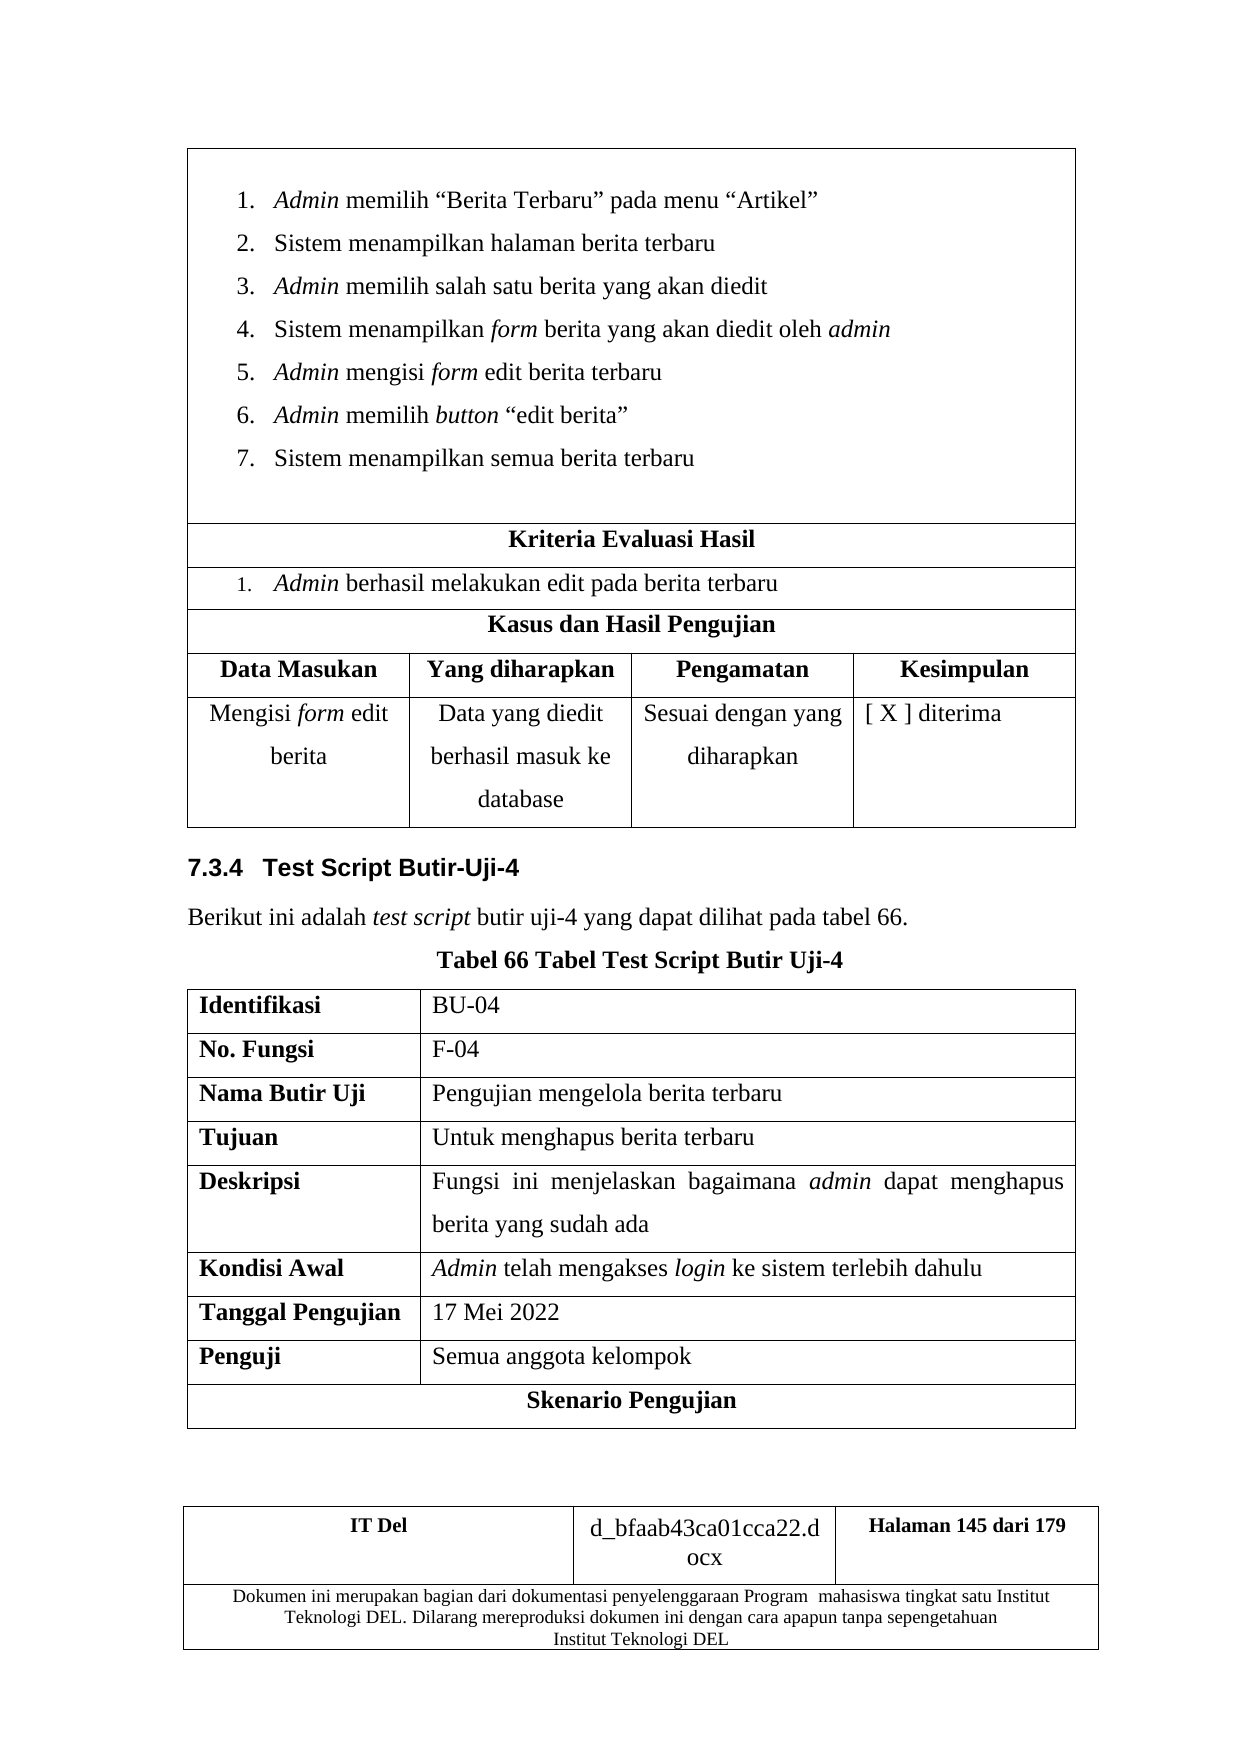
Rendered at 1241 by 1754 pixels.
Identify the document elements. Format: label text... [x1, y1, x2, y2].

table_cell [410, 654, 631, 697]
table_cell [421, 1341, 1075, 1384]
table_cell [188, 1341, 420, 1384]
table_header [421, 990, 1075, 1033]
subtitle Test Script Butir-Uji-4 [187, 853, 1092, 882]
text Tabel 66 Tabel Test Script Butir Uji-4 [187, 946, 1092, 974]
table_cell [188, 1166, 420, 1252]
text Berikut ini adalah test script butir uji-4 yang dapat dilihat pada tabel 66. [187, 902, 1092, 931]
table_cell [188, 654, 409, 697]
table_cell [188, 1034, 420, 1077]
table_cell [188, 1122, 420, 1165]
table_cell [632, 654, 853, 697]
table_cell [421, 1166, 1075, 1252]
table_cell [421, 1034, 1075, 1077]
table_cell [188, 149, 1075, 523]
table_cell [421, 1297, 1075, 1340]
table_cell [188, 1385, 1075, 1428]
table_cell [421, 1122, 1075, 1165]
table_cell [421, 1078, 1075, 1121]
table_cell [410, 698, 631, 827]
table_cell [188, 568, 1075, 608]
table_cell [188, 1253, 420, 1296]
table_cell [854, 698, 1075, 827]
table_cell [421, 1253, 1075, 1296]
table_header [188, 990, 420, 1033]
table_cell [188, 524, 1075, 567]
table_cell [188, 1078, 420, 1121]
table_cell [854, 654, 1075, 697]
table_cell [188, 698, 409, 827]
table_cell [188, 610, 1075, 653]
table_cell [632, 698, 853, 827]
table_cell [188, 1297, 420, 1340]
